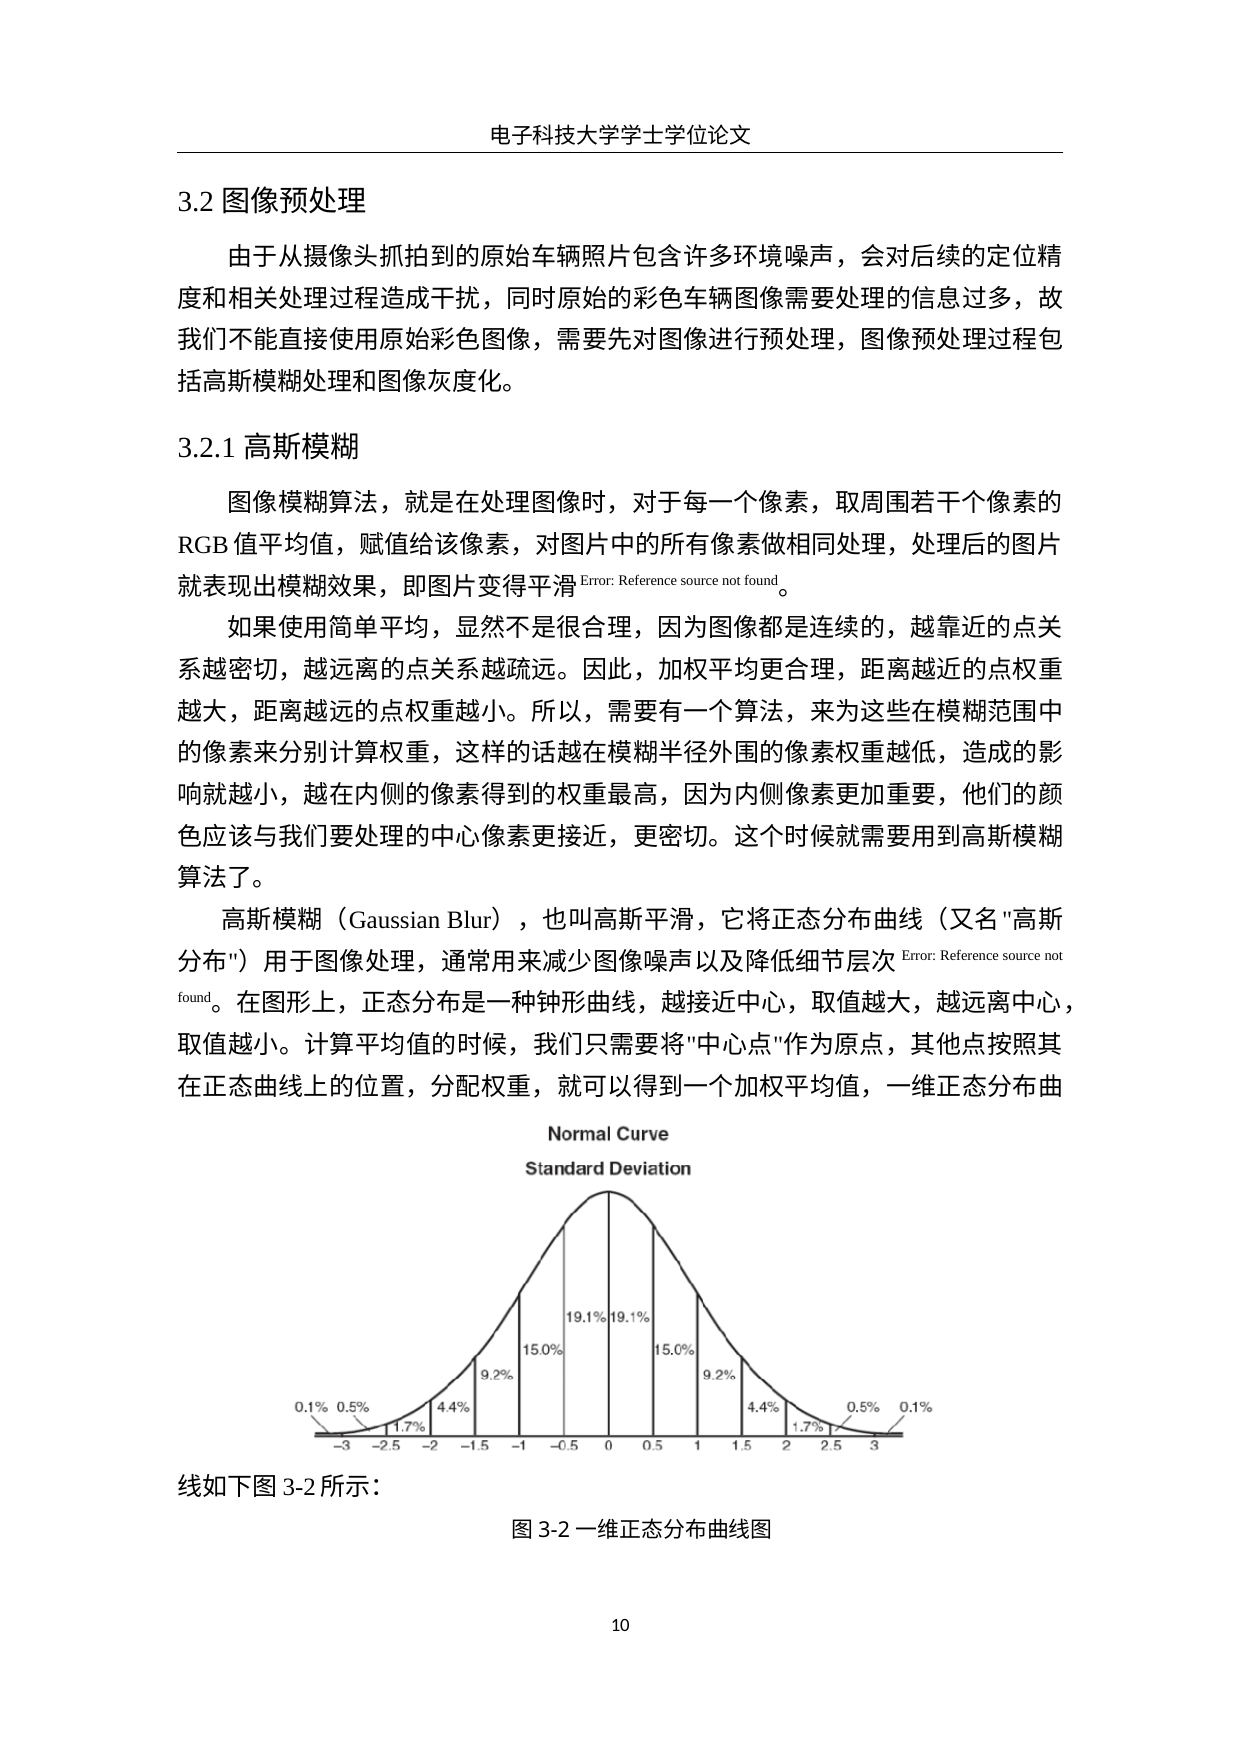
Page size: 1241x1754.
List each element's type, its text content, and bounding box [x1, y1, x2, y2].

text 由于从摄像头抓拍到的原始车辆照片包含许多环境噪声，会对后续的定位精度和相关处理过程造成干扰，同时原始的彩色车辆图像需要处理的信息过多，故我们不能直接使用原始彩色图像，需要先对图像进行预处理，图像预处理过程包括高斯模糊处理和图像灰度化。 [177, 232, 1063, 399]
text 如果使用简单平均，显然不是很合理，因为图像都是连续的，越靠近的点关系越密切，越远离的点关系越疏远。因此，加权平均更合理，距离越近的点权重越大，距离越远的点权重越小。所以，需要有一个算法，来为这些在模糊范围中的像素来分别计算权重，这样的话越在模糊半径外围的像素权重越低，造成的影响就越小，越在内侧的像素得到的权重最高，因为内侧像素更加重要，他们的颜色应该与我们要处理的中心像素更接近，更密切。这个时候就需要用到高斯模糊算法了。 [177, 603, 1063, 895]
text 3.2 图像预处理 [177, 177, 1063, 219]
text 3.2.1 高斯模糊 [177, 424, 1063, 466]
text 图3-2 一维正态分布曲线图 [177, 1504, 1063, 1545]
picture [275, 1108, 947, 1462]
